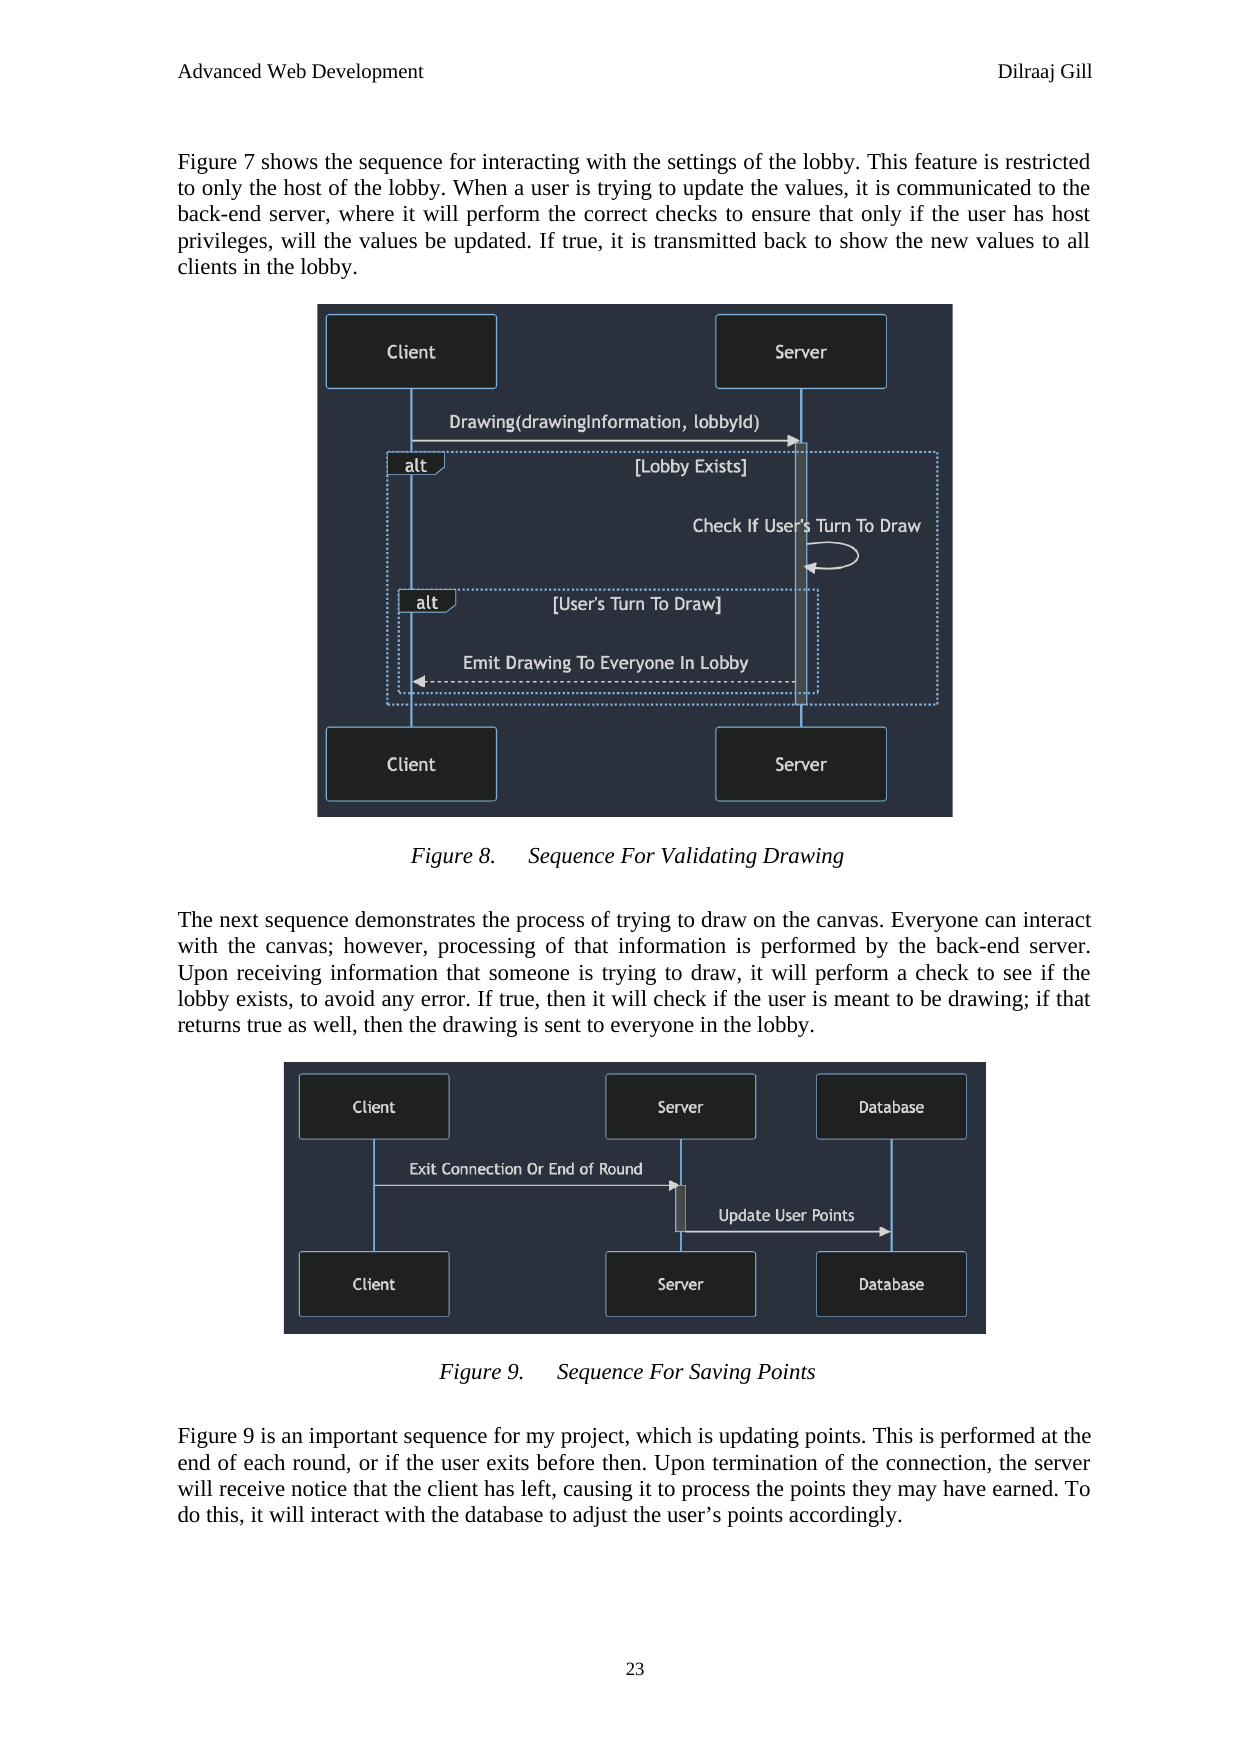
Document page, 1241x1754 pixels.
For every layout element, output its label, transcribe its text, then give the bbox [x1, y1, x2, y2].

text Sequence For Validating Drawing [177, 842, 1092, 868]
picture [283, 1062, 986, 1334]
text Figure 9 is an important sequence for my project, which is updating points. This is performed at the end of each round, or if the user exits before then. Upon termination of the connection, the server will receive notice that the client has left, causing it to process the points they may have earned. To do this, it will interact with the database to adjust the user’s points accordingly. [177, 1422, 1092, 1528]
text The next sequence demonstrates the process of trying to draw on the canvas. Everyone can interact with the canvas; however, processing of that information is performed by the back-end server. Upon receiving information that someone is trying to draw, it will perform a check to see if the lobby exists, to avoid any error. If true, then it will check if the user is meant to be drawing; if that returns true as well, then the drawing is sent to everyone in the lobby. [177, 906, 1092, 1038]
text Figure 7 shows the sequence for interacting with the settings of the lobby. This feature is restricted to only the host of the lobby. When a user is trying to update the values, it is communicated to the back-end server, where it will perform the correct checks to ensure that only if the user has host privileges, will the values be updated. If true, it is transmitted back to show the new values to all clients in the lobby. [177, 148, 1092, 279]
picture [317, 304, 953, 817]
text Sequence For Saving Points [177, 1358, 1092, 1385]
